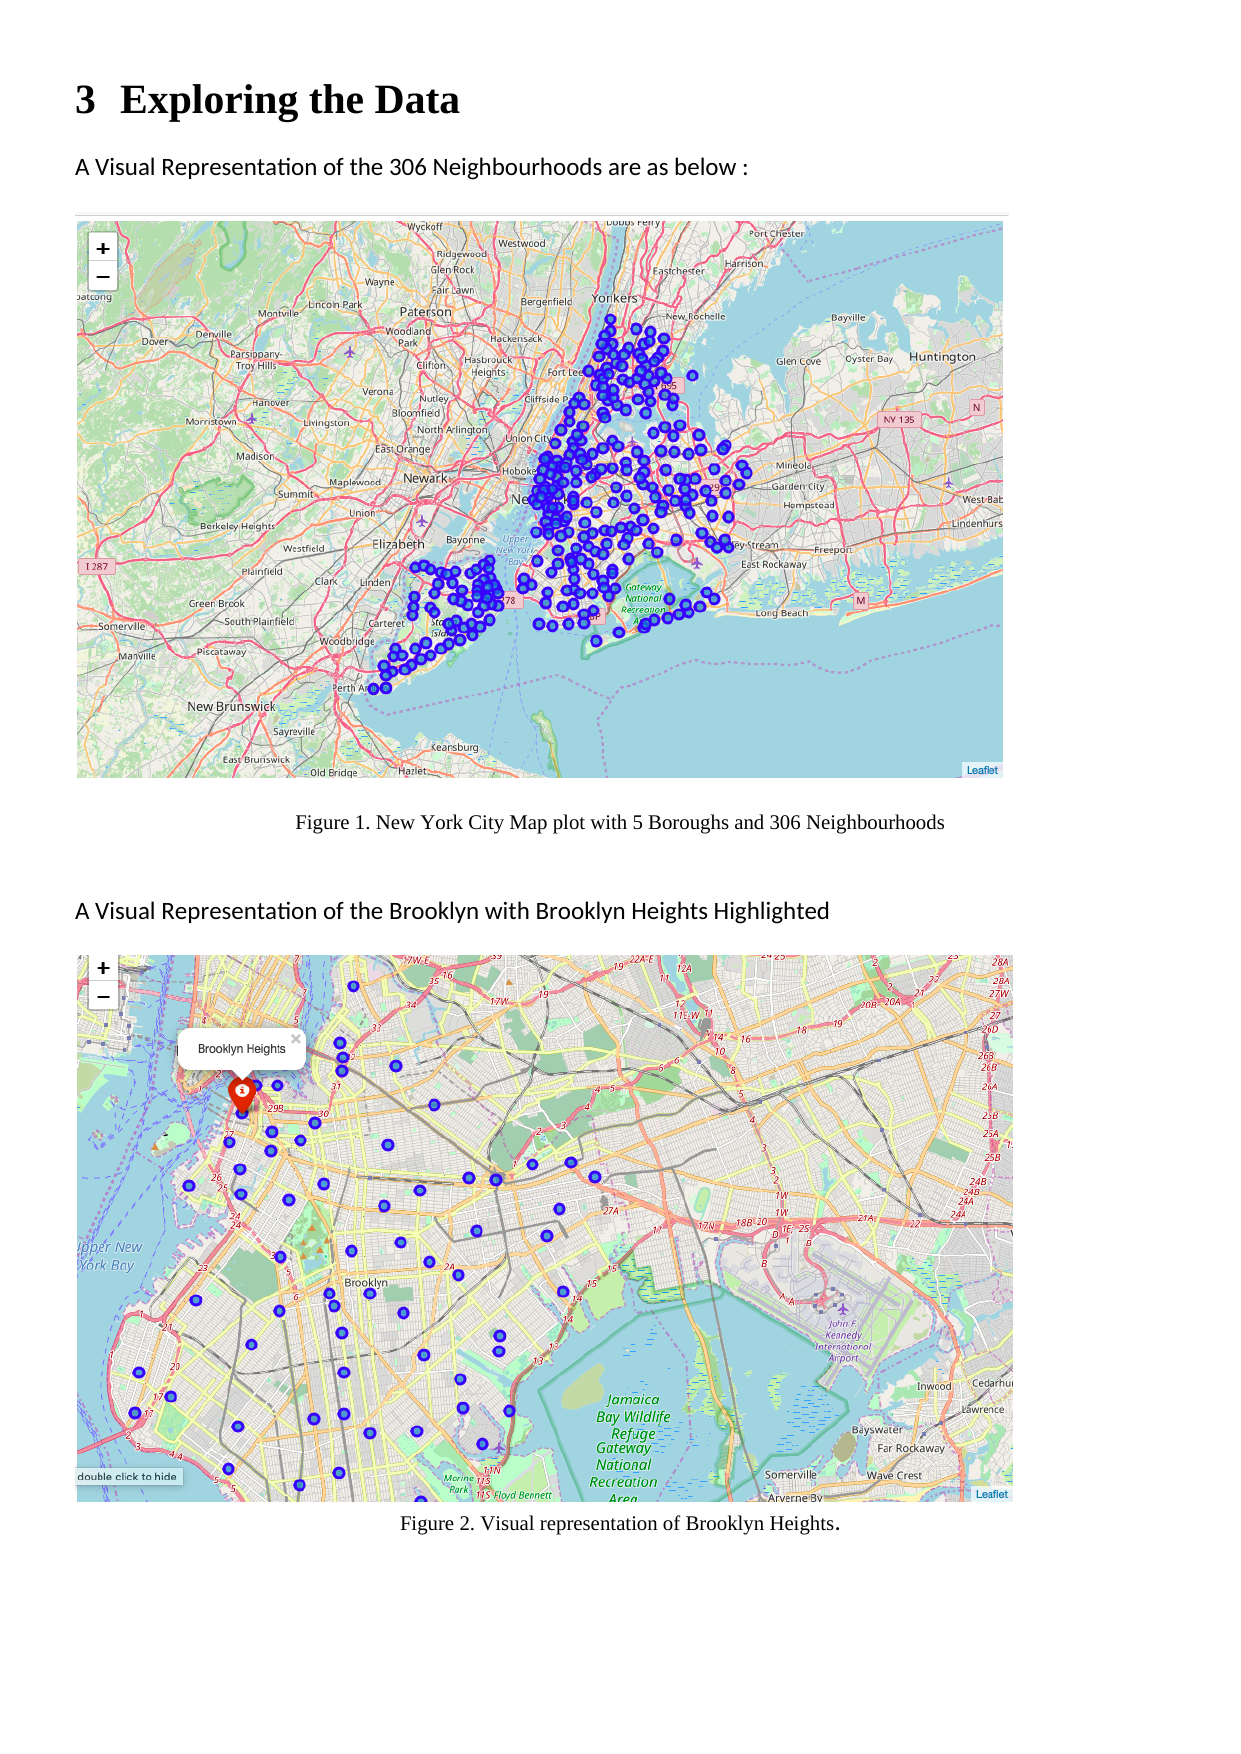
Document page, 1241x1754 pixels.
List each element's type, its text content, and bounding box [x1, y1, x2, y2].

text A Visual Representation of the Brooklyn with Brooklyn Heights Highlighted [75, 895, 1165, 925]
subtitle Exploring the Data [75, 75, 1165, 123]
text Figure 1. New York City Map plot with 5 Boroughs and 306 Neighbourhoods [75, 810, 1165, 834]
picture [75, 212, 1009, 780]
text A Visual Representation of the 306 Neighbourhoods are as below : [75, 151, 1165, 181]
picture [75, 955, 1015, 1506]
text Figure 2. Visual representation of Brooklyn Heights. [75, 1506, 1165, 1536]
